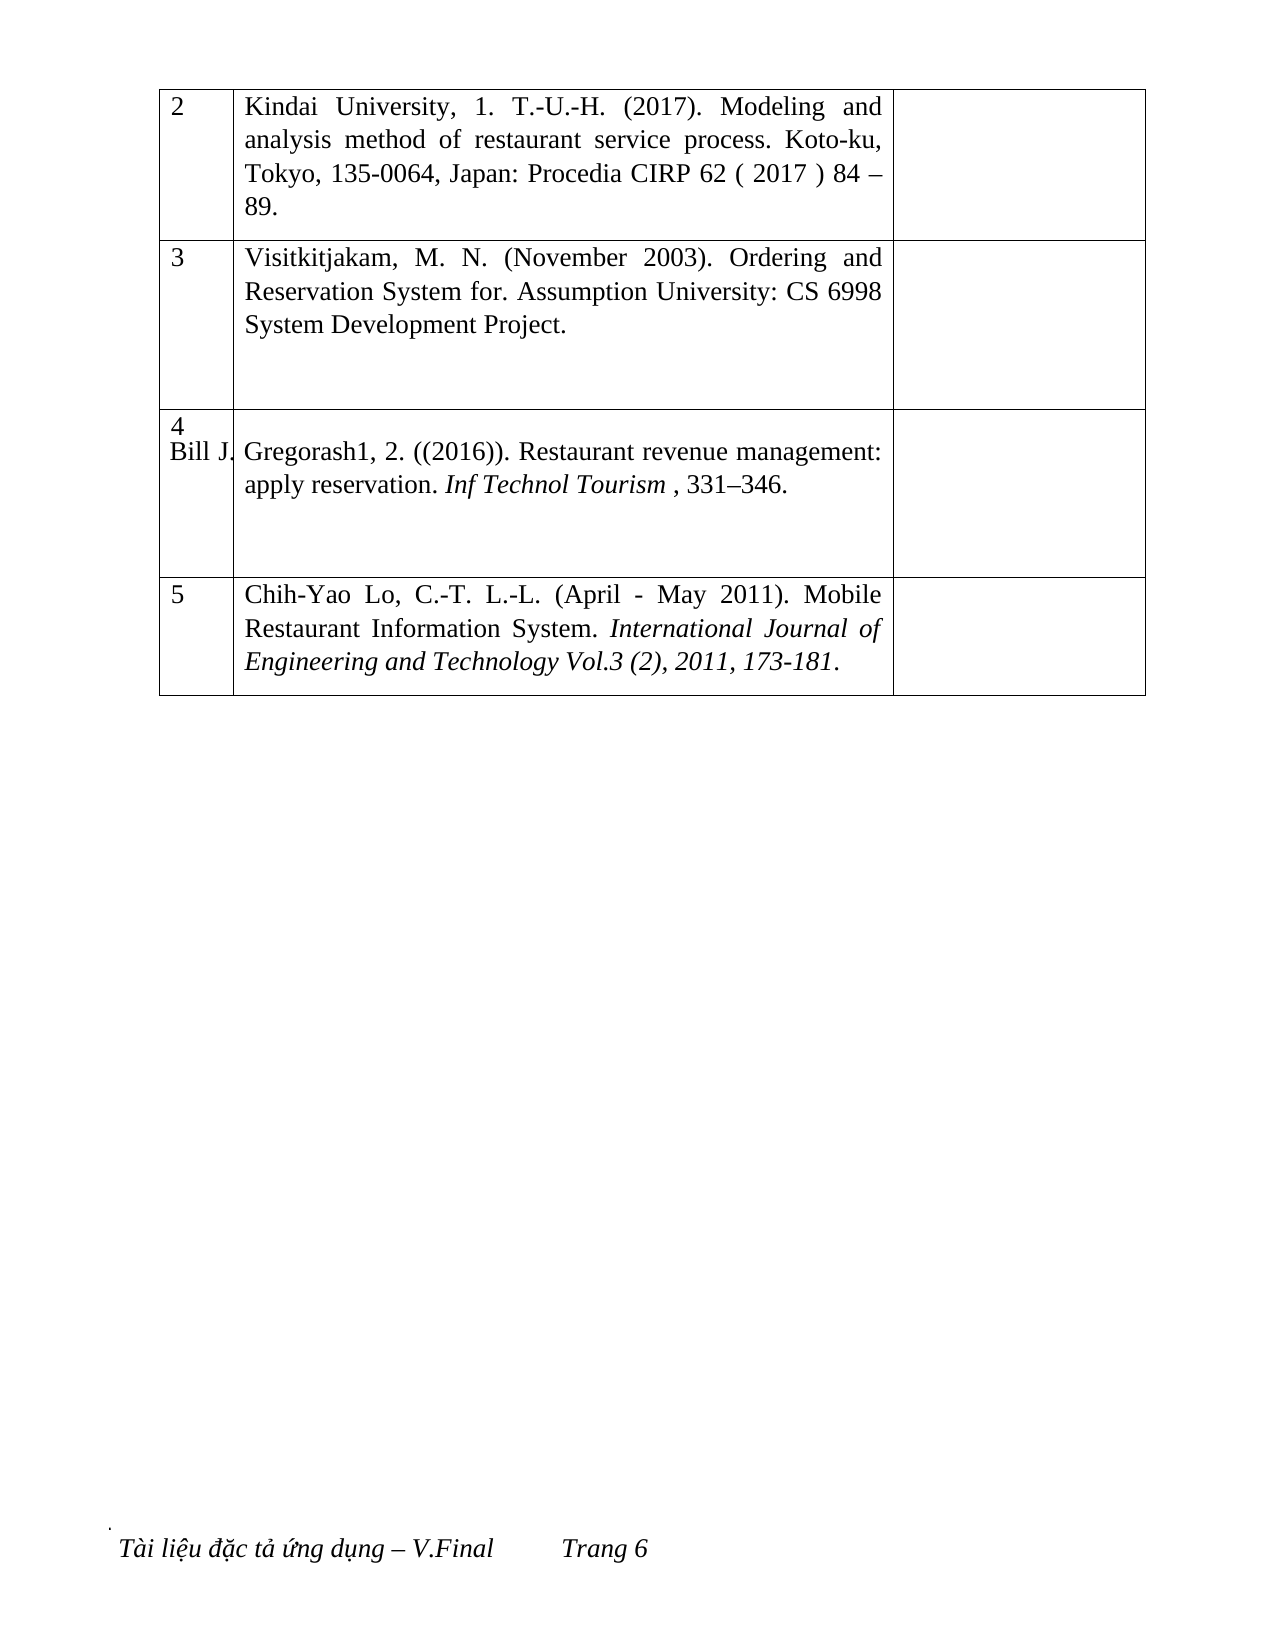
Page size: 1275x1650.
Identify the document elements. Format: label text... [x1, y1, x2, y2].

table_cell Bill J. Gregorash1, 2. ((2016)). Restaurant revenue management: apply reservation. Inf Technol Tourism , 331–346. [234, 410, 893, 577]
table_cell 4 [160, 410, 233, 577]
table_cell Kindai University, 1. T.-U.-H. (2017). Modeling and analysis method of restaurant service process. Koto-ku, Tokyo, 135-0064, Japan: Procedia CIRP 62 ( 2017 ) 84 – 89. [234, 90, 893, 240]
table_cell [894, 241, 1145, 409]
table_cell [894, 90, 1145, 240]
table_cell Chih-Yao Lo, C.-T. L.-L. (April - May 2011). Mobile Restaurant Information System. International Journal of Engineering and Technology Vol.3 (2), 2011, 173-181. [234, 578, 893, 695]
table_cell Visitkitjakam, M. N. (November 2003). Ordering and Reservation System for. Assumption University: CS 6998 System Development Project. [234, 241, 893, 409]
table_cell [894, 410, 1145, 577]
table_cell 2 [160, 90, 233, 240]
table_cell [894, 578, 1145, 695]
table_cell 5 [160, 578, 233, 695]
table_cell 3 [160, 241, 233, 409]
